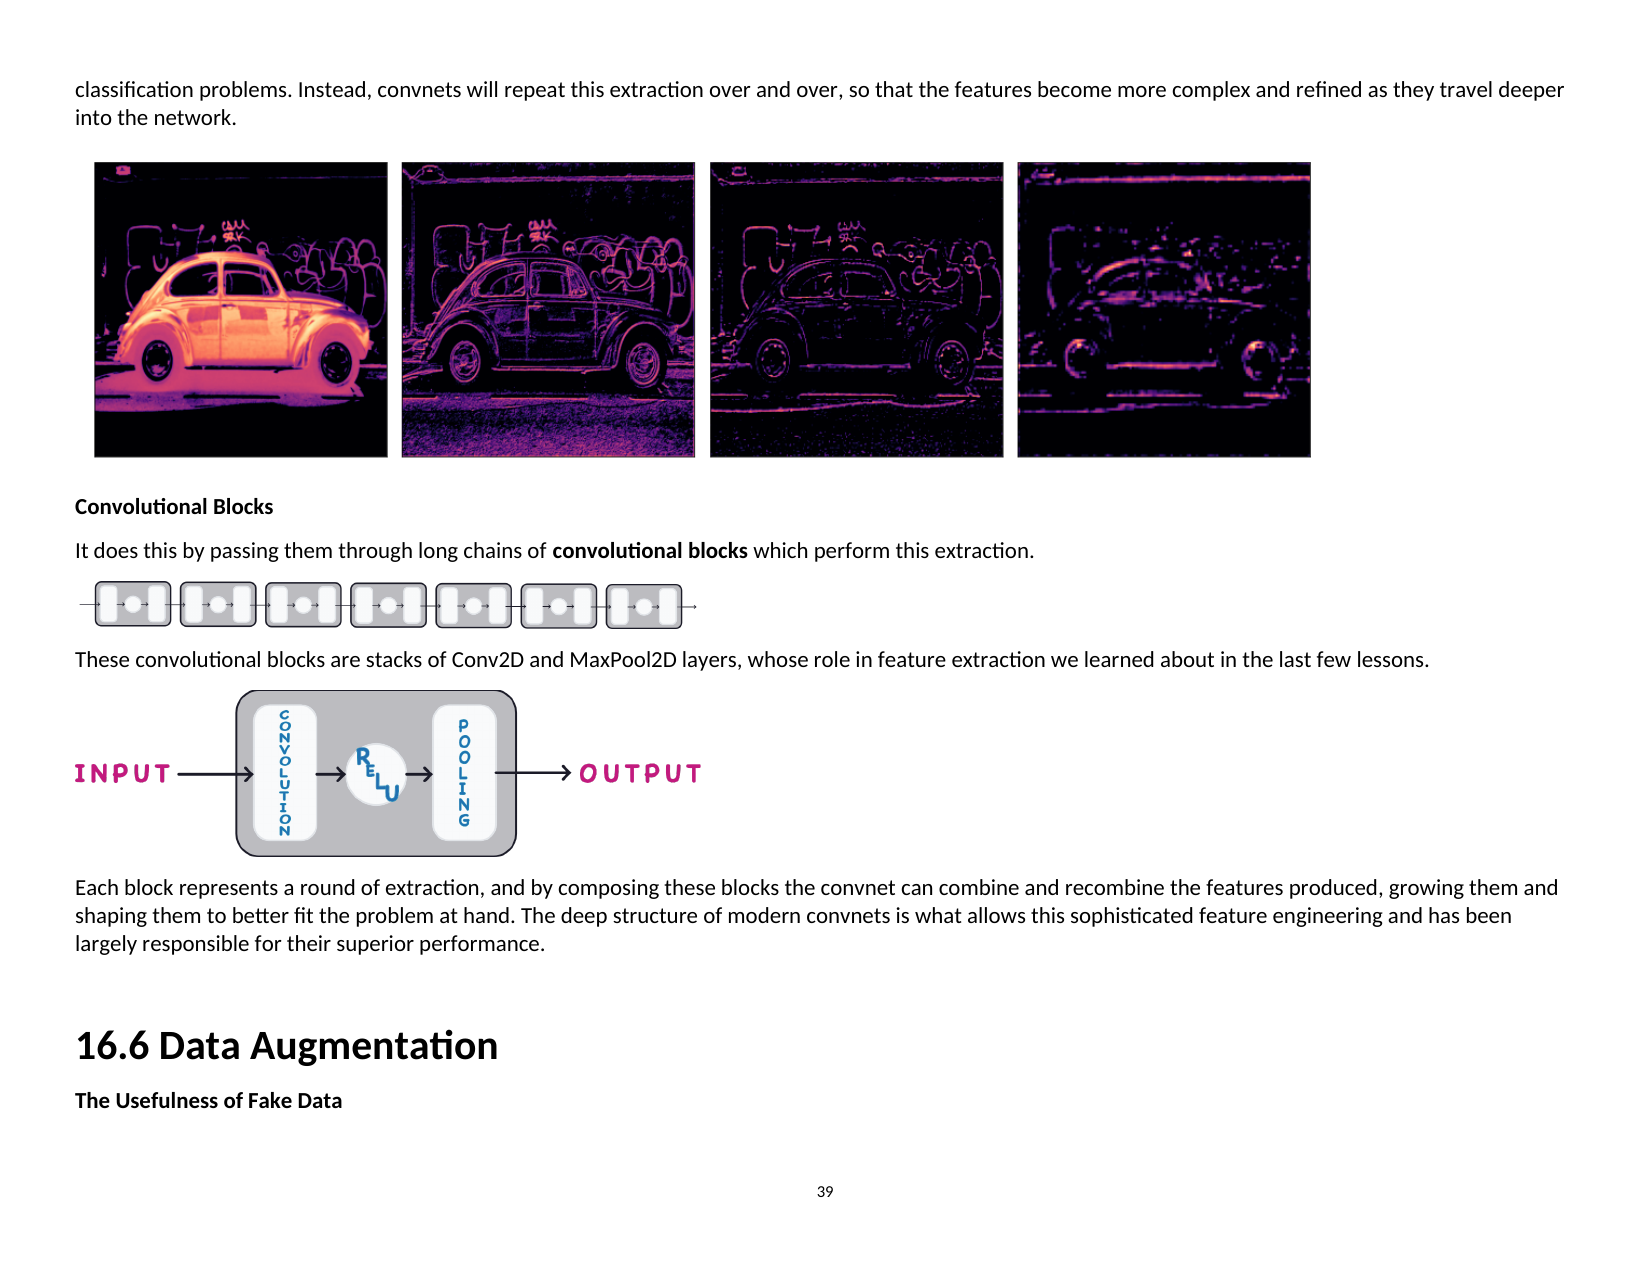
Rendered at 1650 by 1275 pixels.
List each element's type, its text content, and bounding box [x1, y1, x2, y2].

picture [75, 690, 701, 857]
text The Usefulness of Fake Data [75, 1086, 1575, 1114]
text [75, 75, 1575, 131]
text Convolutional Blocks [75, 492, 1575, 520]
text Each block represents a round of extraction, and by composing these blocks the convnet can combine and recombine the features produced, growing them and shaping them to better fit the problem at hand. The deep structure of modern convnets is what allows this sophisticated feature engineering and has been largely responsible for their superior performance. [75, 873, 1575, 957]
text 16.6 Data Augmentation [75, 1019, 1575, 1069]
picture [75, 147, 1325, 475]
text These convolutional blocks are stacks of Conv2D and MaxPool2D layers, whose role in feature extraction we learned about in the last few lessons. [75, 645, 1575, 673]
text It does this by passing them through long chains of convolutional blocks which perform this extraction. [75, 536, 1575, 564]
picture [75, 581, 701, 629]
